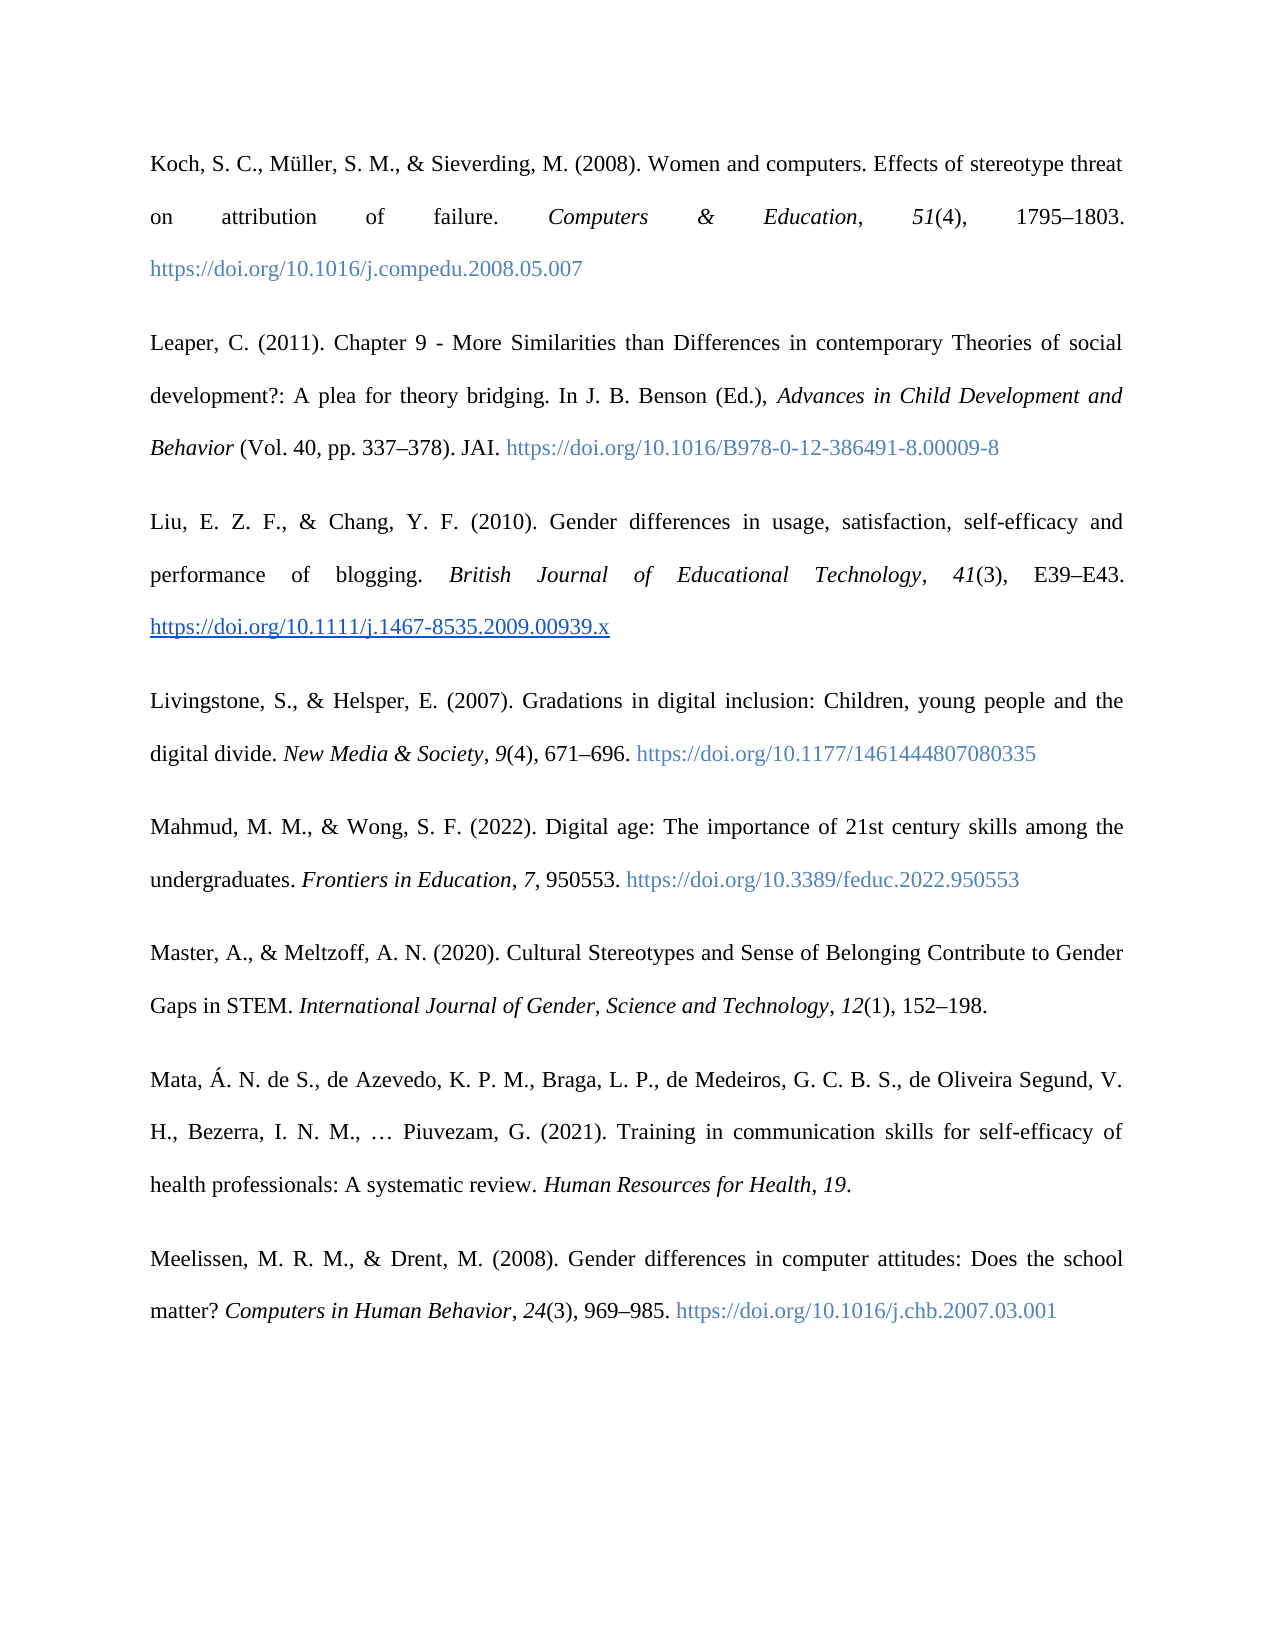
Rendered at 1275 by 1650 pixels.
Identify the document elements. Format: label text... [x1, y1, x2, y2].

text Mata, Á. N. de S., de Azevedo, K. P. M., Braga, L. P., de Medeiros, G. C. B. S., de Oliveira Segund, V. H., Bezerra, I. N. M., … Piuvezam, G. (2021). Training in communication skills for self-efficacy of health professionals: A systematic review. Human Resources for Health, 19. [150, 1066, 1125, 1197]
text Leaper, C. (2011). Chapter 9 - More Similarities than Differences in contemporary Theories of social development?: A plea for theory bridging. In J. B. Benson (Ed.), Advances in Child Development and Behavior (Vol. 40, pp. 337–378). JAI. https://doi.org/10.1016/B978-0-12-386491-8.00009-8 [150, 329, 1125, 461]
text Livingstone, S., & Helsper, E. (2007). Gradations in digital inclusion: Children, young people and the digital divide. New Media & Society, 9(4), 671–696. https://doi.org/10.1177/1461444807080335 [150, 687, 1125, 766]
text Meelissen, M. R. M., & Drent, M. (2008). Gender differences in computer attitudes: Does the school matter? Computers in Human Behavior, 24(3), 969–985. https://doi.org/10.1016/j.chb.2007.03.001 [150, 1244, 1125, 1324]
text Mahmud, M. M., & Wong, S. F. (2022). Digital age: The importance of 21st century skills among the undergraduates. Frontiers in Education, 7, 950553. https://doi.org/10.3389/feduc.2022.950553 [150, 813, 1125, 892]
text Master, A., & Meltzoff, A. N. (2020). Cultural Stereotypes and Sense of Belonging Contribute to Gender Gaps in STEM. International Journal of Gender, Science and Technology, 12(1), 152–198. [150, 939, 1125, 1018]
text Koch, S. C., Müller, S. M., & Sieverding, M. (2008). Women and computers. Effects of stereotype threat on attribution of failure. Computers & Education, 51(4), 1795–1803. https://doi.org/10.1016/j.compedu.2008.05.007 [150, 150, 1125, 282]
text Liu, E. Z. F., & Chang, Y. F. (2010). Gender differences in usage, satisfaction, self-efficacy and performance of blogging. British Journal of Educational Technology, 41(3), E39–E43. https://doi.org/10.1111/j.1467-8535.2009.00939.x [150, 508, 1125, 640]
